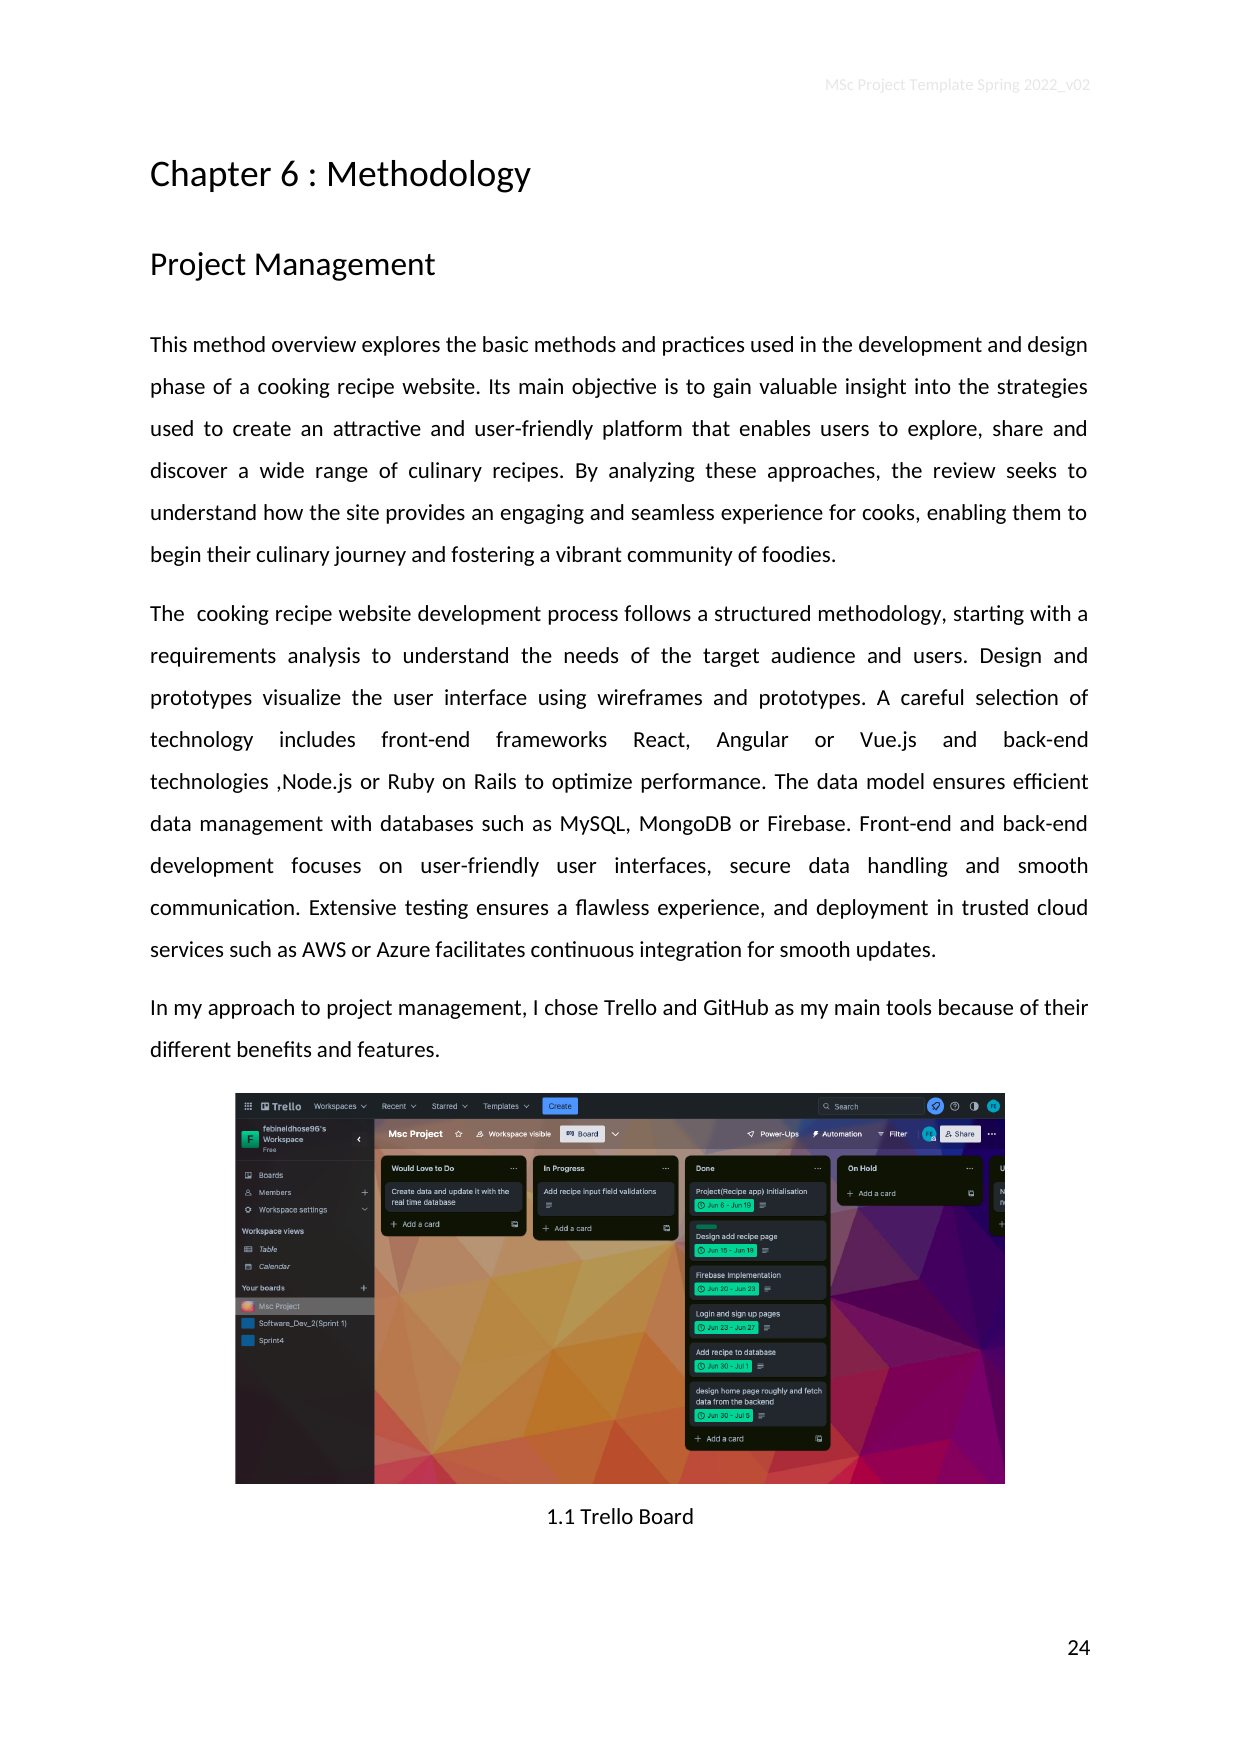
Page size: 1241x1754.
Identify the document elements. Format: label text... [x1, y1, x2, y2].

text 1.1 Trello Board [150, 1502, 1090, 1531]
text The cooking recipe website development process follows a structured methodology, starting with a requirements analysis to understand the needs of the target audience and users. Design and prototypes visualize the user interface using wireframes and prototypes. A careful selection of technology includes front-end frameworks React, Angular or Vue.js and back-end technologies ,Node.js or Ruby on Rails to optimize performance. The data model ensures efficient data management with databases such as MySQL, MongoDB or Firebase. Front-end and back-end development focuses on user-friendly user interfaces, secure data handling and smooth communication. Extensive testing ensures a flawless experience, and deployment in trusted cloud services such as AWS or Azure facilitates continuous integration for smooth updates. [150, 599, 1090, 963]
text This method overview explores the basic methods and practices used in the development and design phase of a cooking recipe website. Its main objective is to gain valuable insight into the strategies used to create an attractive and user-friendly platform that enables users to explore, share and discover a wide range of culinary recipes. By analyzing these approaches, the review seeks to understand how the site provides an engaging and seamless experience for cooks, enabling them to begin their culinary journey and fostering a vibrant community of foodies. [150, 330, 1090, 568]
picture [235, 1093, 1005, 1484]
text In my approach to project management, I chose Trello and GitHub as my main tools because of their different benefits and features. [150, 993, 1090, 1063]
subtitle Project Management [150, 243, 1090, 283]
subtitle Chapter 6 : Methodology [150, 150, 1090, 196]
